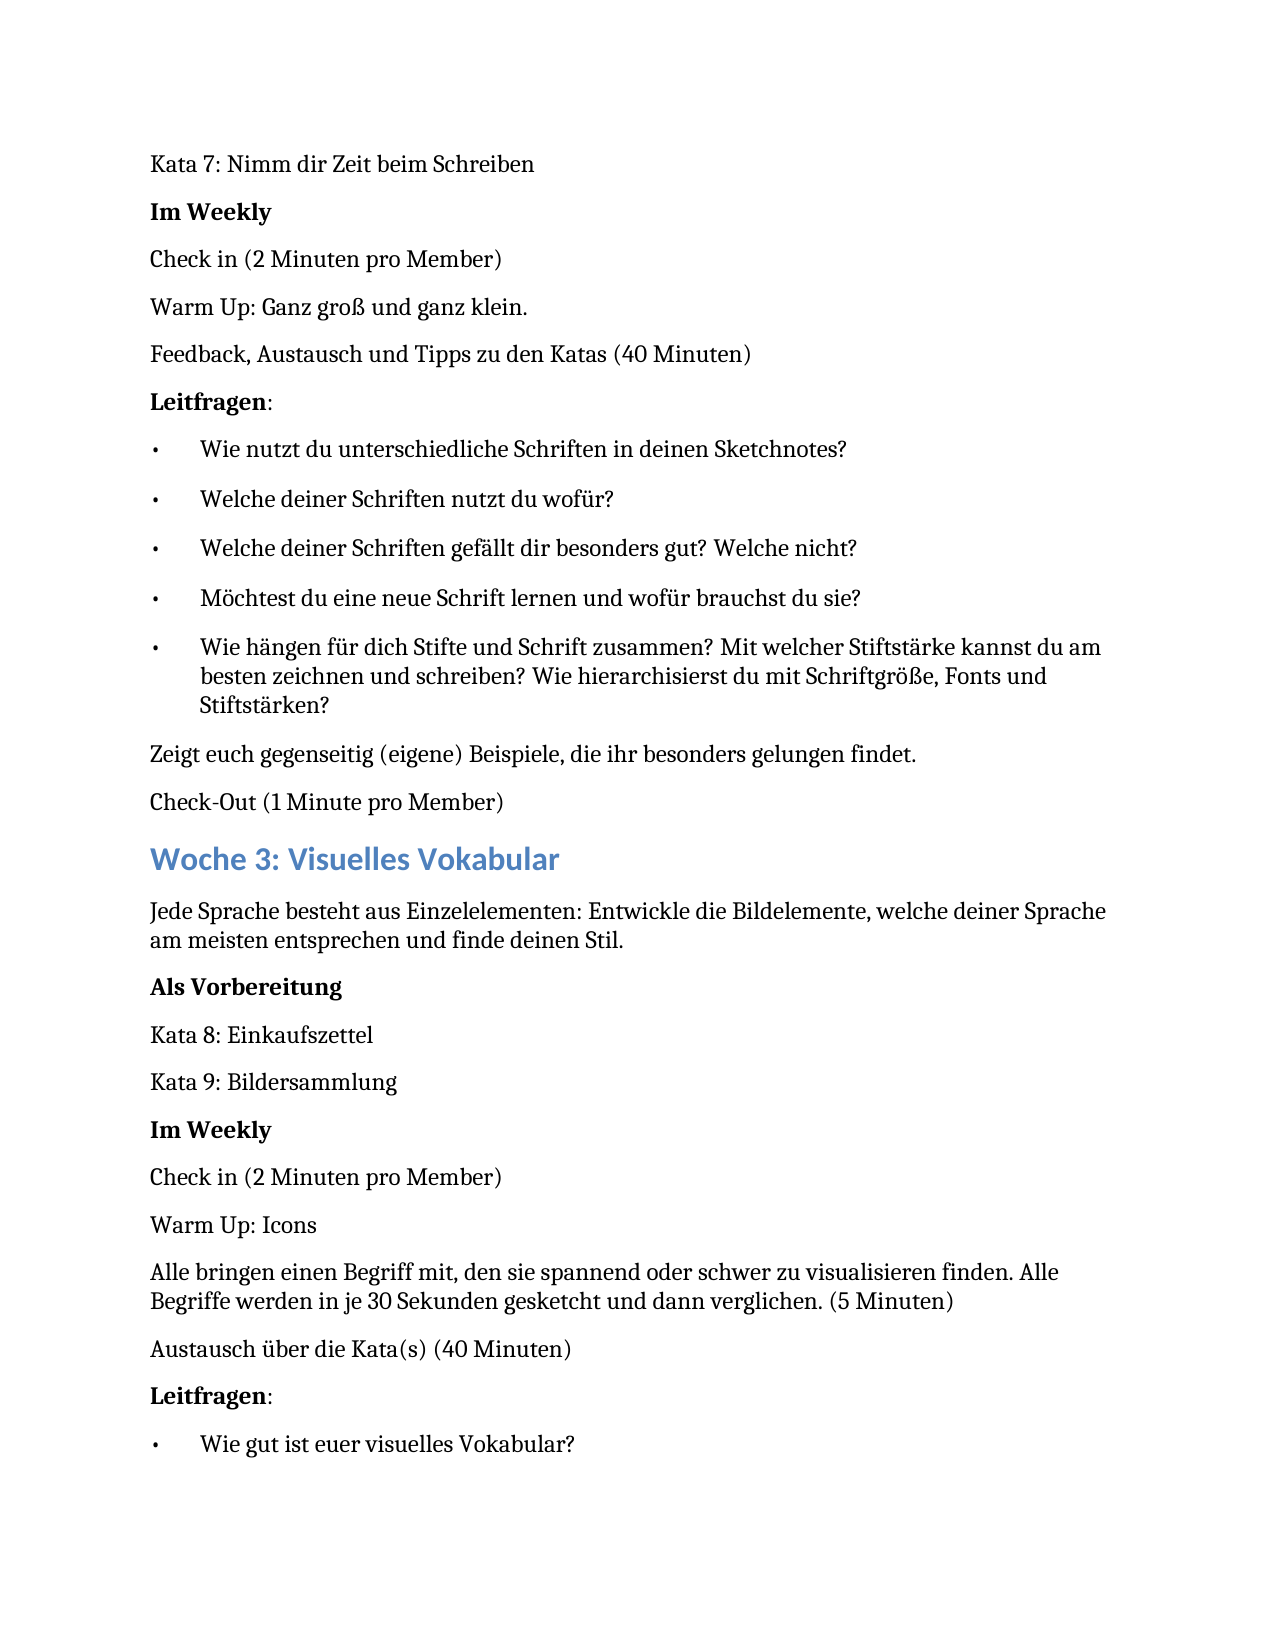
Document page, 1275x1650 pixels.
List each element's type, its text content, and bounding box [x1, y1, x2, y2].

text Als Vorbereitung [150, 973, 1125, 1002]
text Kata 9: Bildersammlung [150, 1068, 1125, 1097]
text Check in (2 Minuten pro Member) [150, 1163, 1125, 1192]
text Kata 8: Einkaufszettel [150, 1021, 1125, 1049]
list Wie nutzt du unterschiedliche Schriften in deinen Sketchnotes? [150, 435, 1125, 464]
subtitle Woche 3: Visuelles Vokabular [150, 837, 1125, 878]
text Zeigt euch gegenseitig (eigene) Beispiele, die ihr besonders gelungen findet. [150, 740, 1125, 769]
text Check in (2 Minuten pro Member) [150, 245, 1125, 274]
text Warm Up: Ganz groß und ganz klein. [150, 292, 1125, 321]
list Wie gut ist euer visuelles Vokabular? [150, 1429, 1125, 1458]
list Möchtest du eine neue Schrift lernen und wofür brauchst du sie? [150, 584, 1125, 612]
text Leitfragen: [150, 1382, 1125, 1411]
text Leitfragen: [150, 387, 1125, 416]
text Check-Out (1 Minute pro Member) [150, 788, 1125, 817]
text Kata 7: Nimm dir Zeit beim Schreiben [150, 150, 1125, 179]
text Alle bringen einen Begriff mit, den sie spannend oder schwer zu visualisieren finden. Alle Begriffe werden in je 30 Sekunden gesketcht und dann verglichen. (5 Minuten) [150, 1258, 1125, 1316]
text Jede Sprache besteht aus Einzelelementen: Entwickle die Bildelemente, welche deiner Sprache am meisten entsprechen und finde deinen Stil. [150, 897, 1125, 954]
list Welche deiner Schriften nutzt du wofür? [150, 484, 1125, 513]
text Feedback, Austausch und Tipps zu den Katas (40 Minuten) [150, 340, 1125, 369]
text Im Weekly [150, 1116, 1125, 1144]
list Wie hängen für dich Stifte und Schrift zusammen? Mit welcher Stiftstärke kannst du am besten zeichnen und schreiben? Wie hierarchisierst du mit Schriftgröße, Fonts und Stiftstärken? [150, 633, 1125, 719]
text Austausch über die Kata(s) (40 Minuten) [150, 1334, 1125, 1363]
list Welche deiner Schriften gefällt dir besonders gut? Welche nicht? [150, 534, 1125, 563]
text Im Weekly [150, 197, 1125, 226]
text Warm Up: Icons [150, 1211, 1125, 1239]
